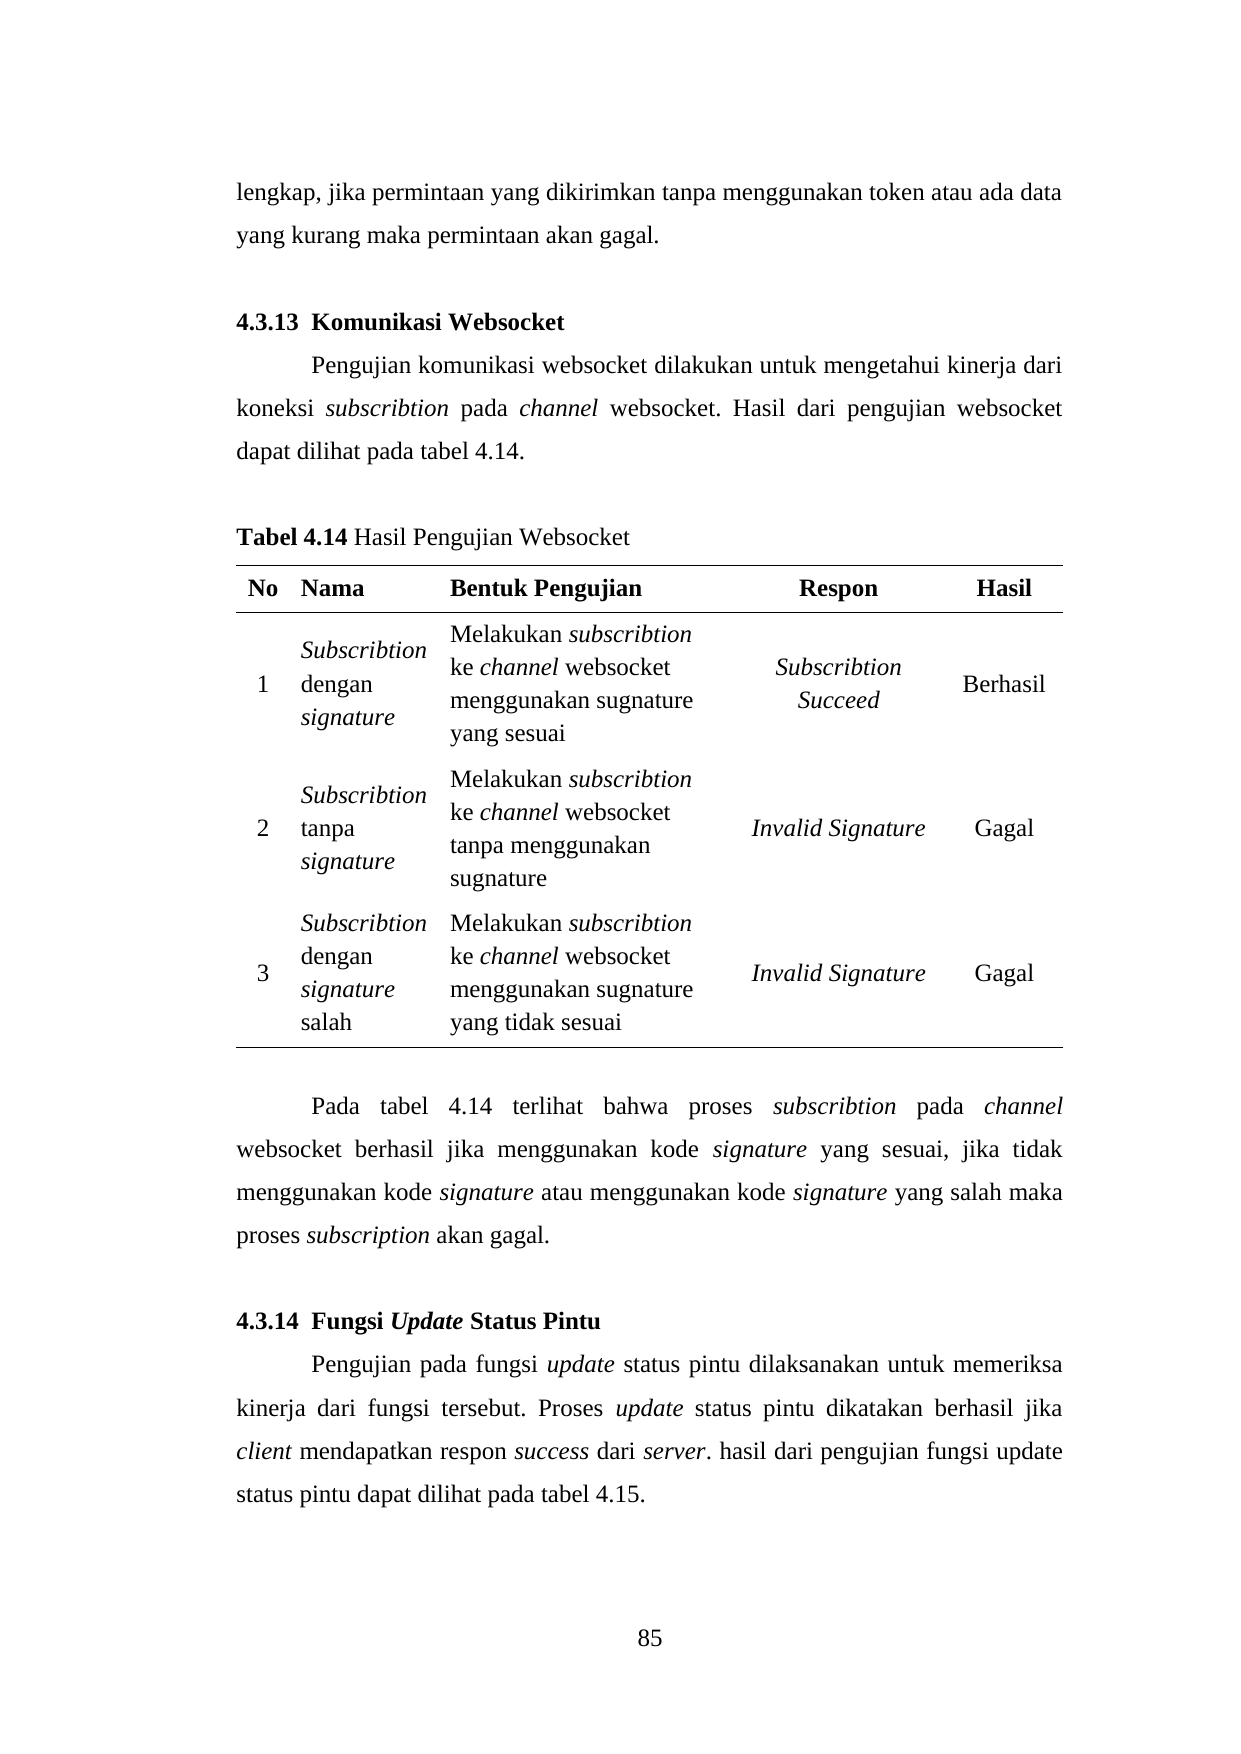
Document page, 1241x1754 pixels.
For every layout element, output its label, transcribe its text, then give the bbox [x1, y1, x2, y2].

table_cell 3 [236, 902, 289, 1047]
text Pengujian komunikasi websocket dilakukan untuk mengetahui kinerja dari koneksi subscribtion pada channel websocket. Hasil dari pengujian websocket dapat dilihat pada tabel 4.14. [236, 350, 1063, 465]
table_cell Invalid Signature [732, 902, 945, 1047]
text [236, 177, 1063, 249]
table_cell Invalid Signature [732, 758, 945, 902]
table_cell Subscribtion Succeed [732, 613, 945, 757]
table_cell Subscribtion tanpa signature [289, 758, 438, 902]
table_header Bentuk Pengujian [439, 566, 732, 612]
table_cell Berhasil [945, 613, 1063, 757]
table_cell Melakukan subscribtion ke channel websocket menggunakan sugnature yang sesuai [439, 613, 732, 757]
table_header No [236, 566, 289, 612]
table_cell Subscribtion dengan signature salah [289, 902, 438, 1047]
table_cell Subscribtion dengan signature [289, 613, 438, 757]
table_cell Melakukan subscribtion ke channel websocket menggunakan sugnature yang tidak sesuai [439, 902, 732, 1047]
table_cell Gagal [945, 758, 1063, 902]
table_header Nama [289, 566, 438, 612]
text Pada tabel 4.14 terlihat bahwa proses subscribtion pada channel websocket berhasil jika menggunakan kode signature yang sesuai, jika tidak menggunakan kode signature atau menggunakan kode signature yang salah maka proses subscription akan gagal. [236, 1091, 1063, 1249]
table_header Hasil [945, 566, 1063, 612]
text Fungsi Update Status Pintu [236, 1306, 1063, 1335]
text Pengujian pada fungsi update status pintu dilaksanakan untuk memeriksa kinerja dari fungsi tersebut. Proses update status pintu dikatakan berhasil jika client mendapatkan respon success dari server. hasil dari pengujian fungsi update status pintu dapat dilihat pada tabel 4.15. [236, 1349, 1063, 1508]
table_cell Melakukan subscribtion ke channel websocket tanpa menggunakan sugnature [439, 758, 732, 902]
table_header Respon [732, 566, 945, 612]
table_cell Gagal [945, 902, 1063, 1047]
text Tabel 4.14 Hasil Pengujian Websocket [236, 522, 1063, 551]
text Komunikasi Websocket [236, 307, 1063, 335]
table_cell 1 [236, 613, 289, 757]
table_cell 2 [236, 758, 289, 902]
